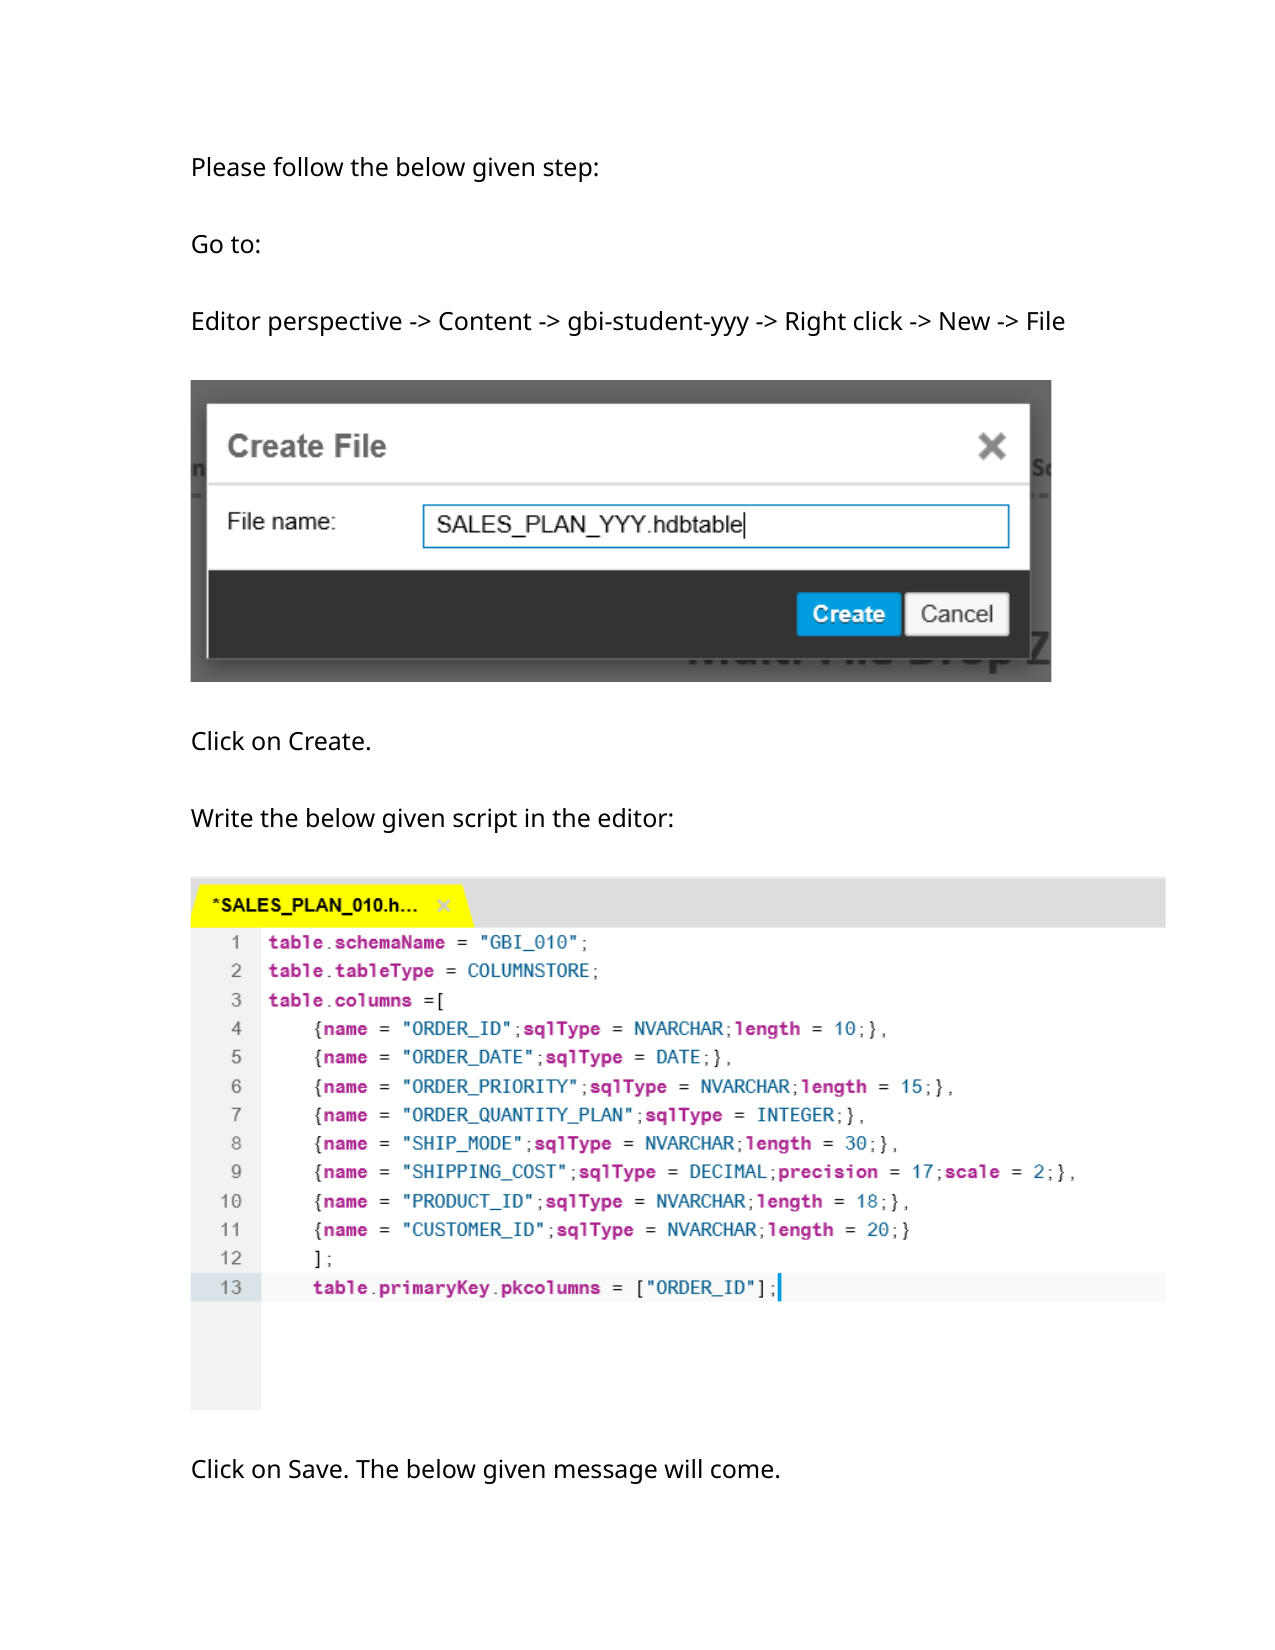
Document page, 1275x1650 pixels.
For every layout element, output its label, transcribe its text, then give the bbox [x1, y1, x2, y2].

picture [190, 380, 1052, 682]
list Click on Create. [191, 723, 1125, 758]
list Write the below given script in the editor: [191, 800, 1125, 834]
list Editor perspective -> Content -> gbi-student-yyy -> Right click -> New -> File [191, 303, 1125, 337]
list Please follow the below given step: [191, 150, 1125, 184]
list Go to: [191, 227, 1125, 261]
picture [190, 876, 1166, 1410]
list Click on Save. The below given message will come. [191, 1452, 1125, 1486]
